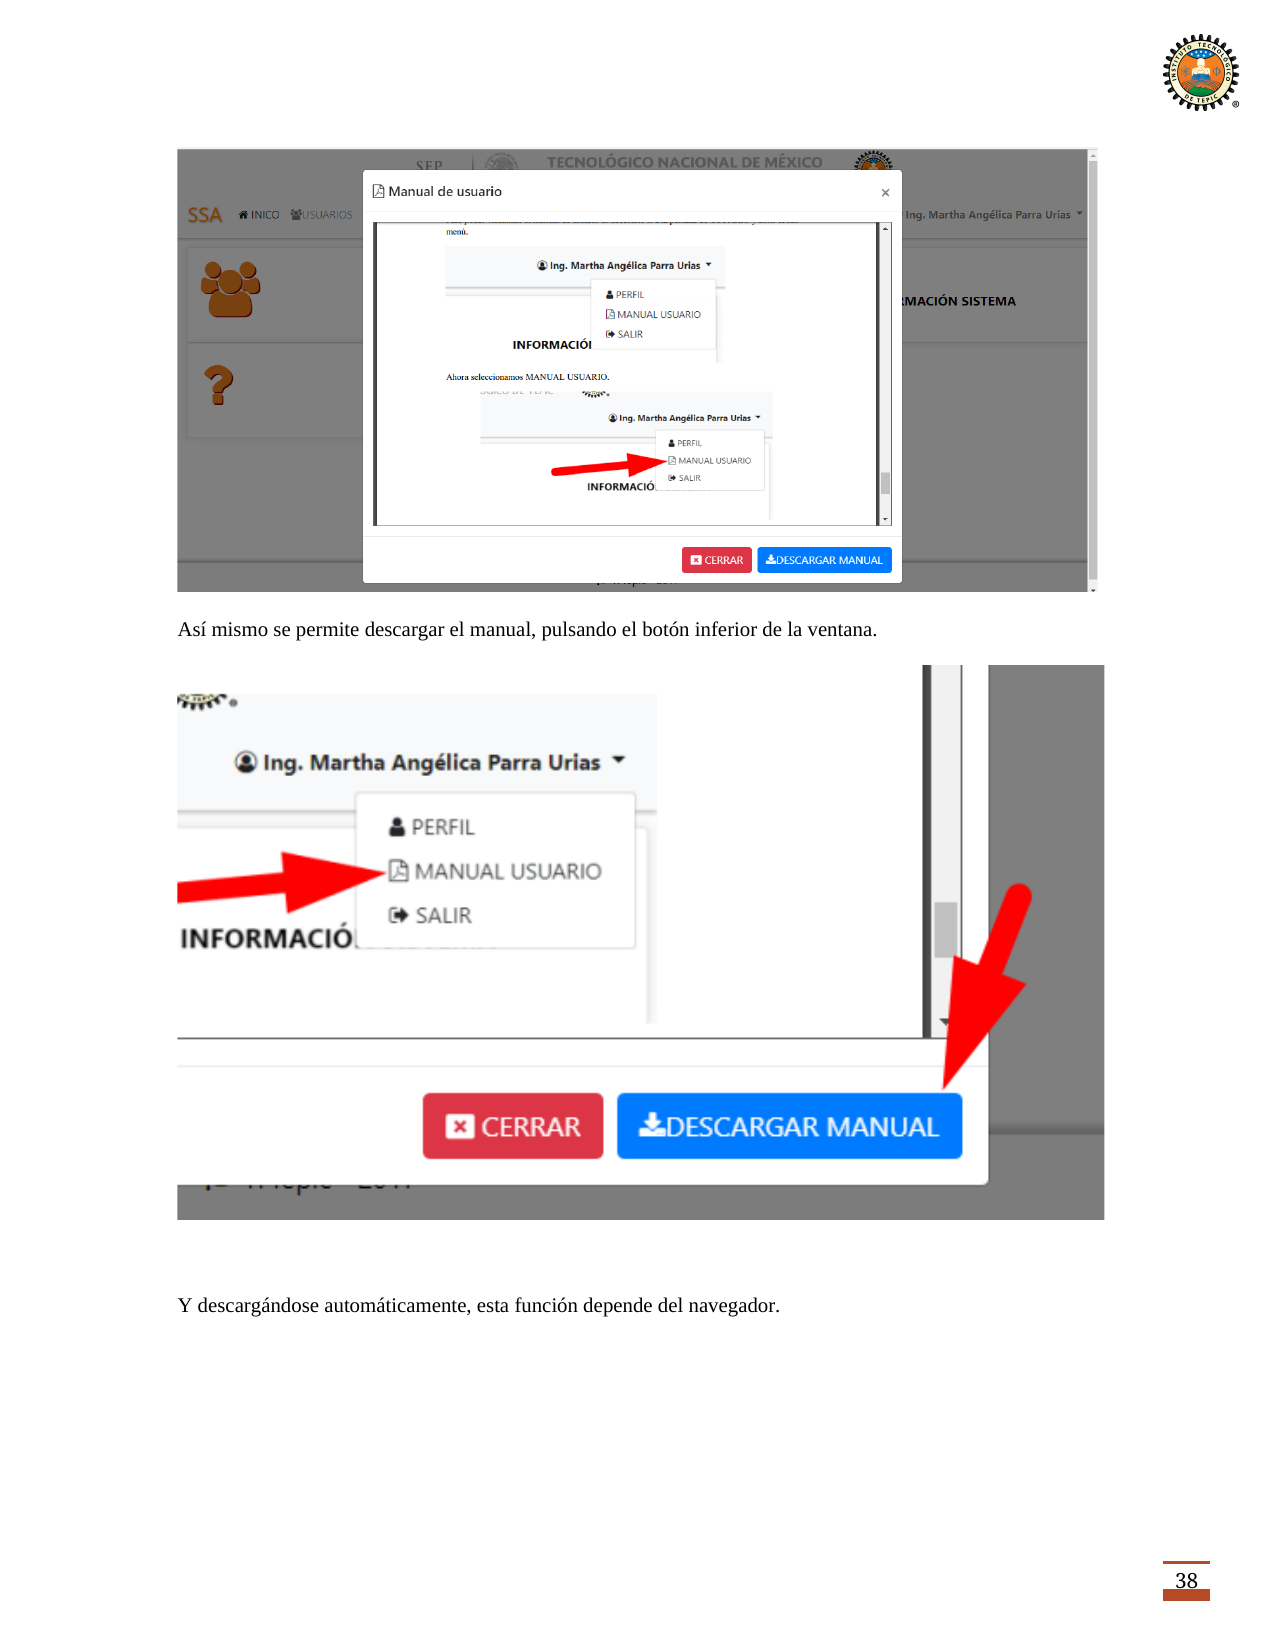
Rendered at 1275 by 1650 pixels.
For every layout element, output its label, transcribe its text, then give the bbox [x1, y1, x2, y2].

picture [177, 665, 1105, 1220]
text Así mismo se permite descargar el manual, pulsando el botón inferior de la ventana. [177, 617, 1098, 641]
picture [177, 147, 1098, 592]
text Y descargándose automáticamente, esta función depende del navegador. [177, 1293, 1098, 1317]
picture [1161, 32, 1241, 113]
